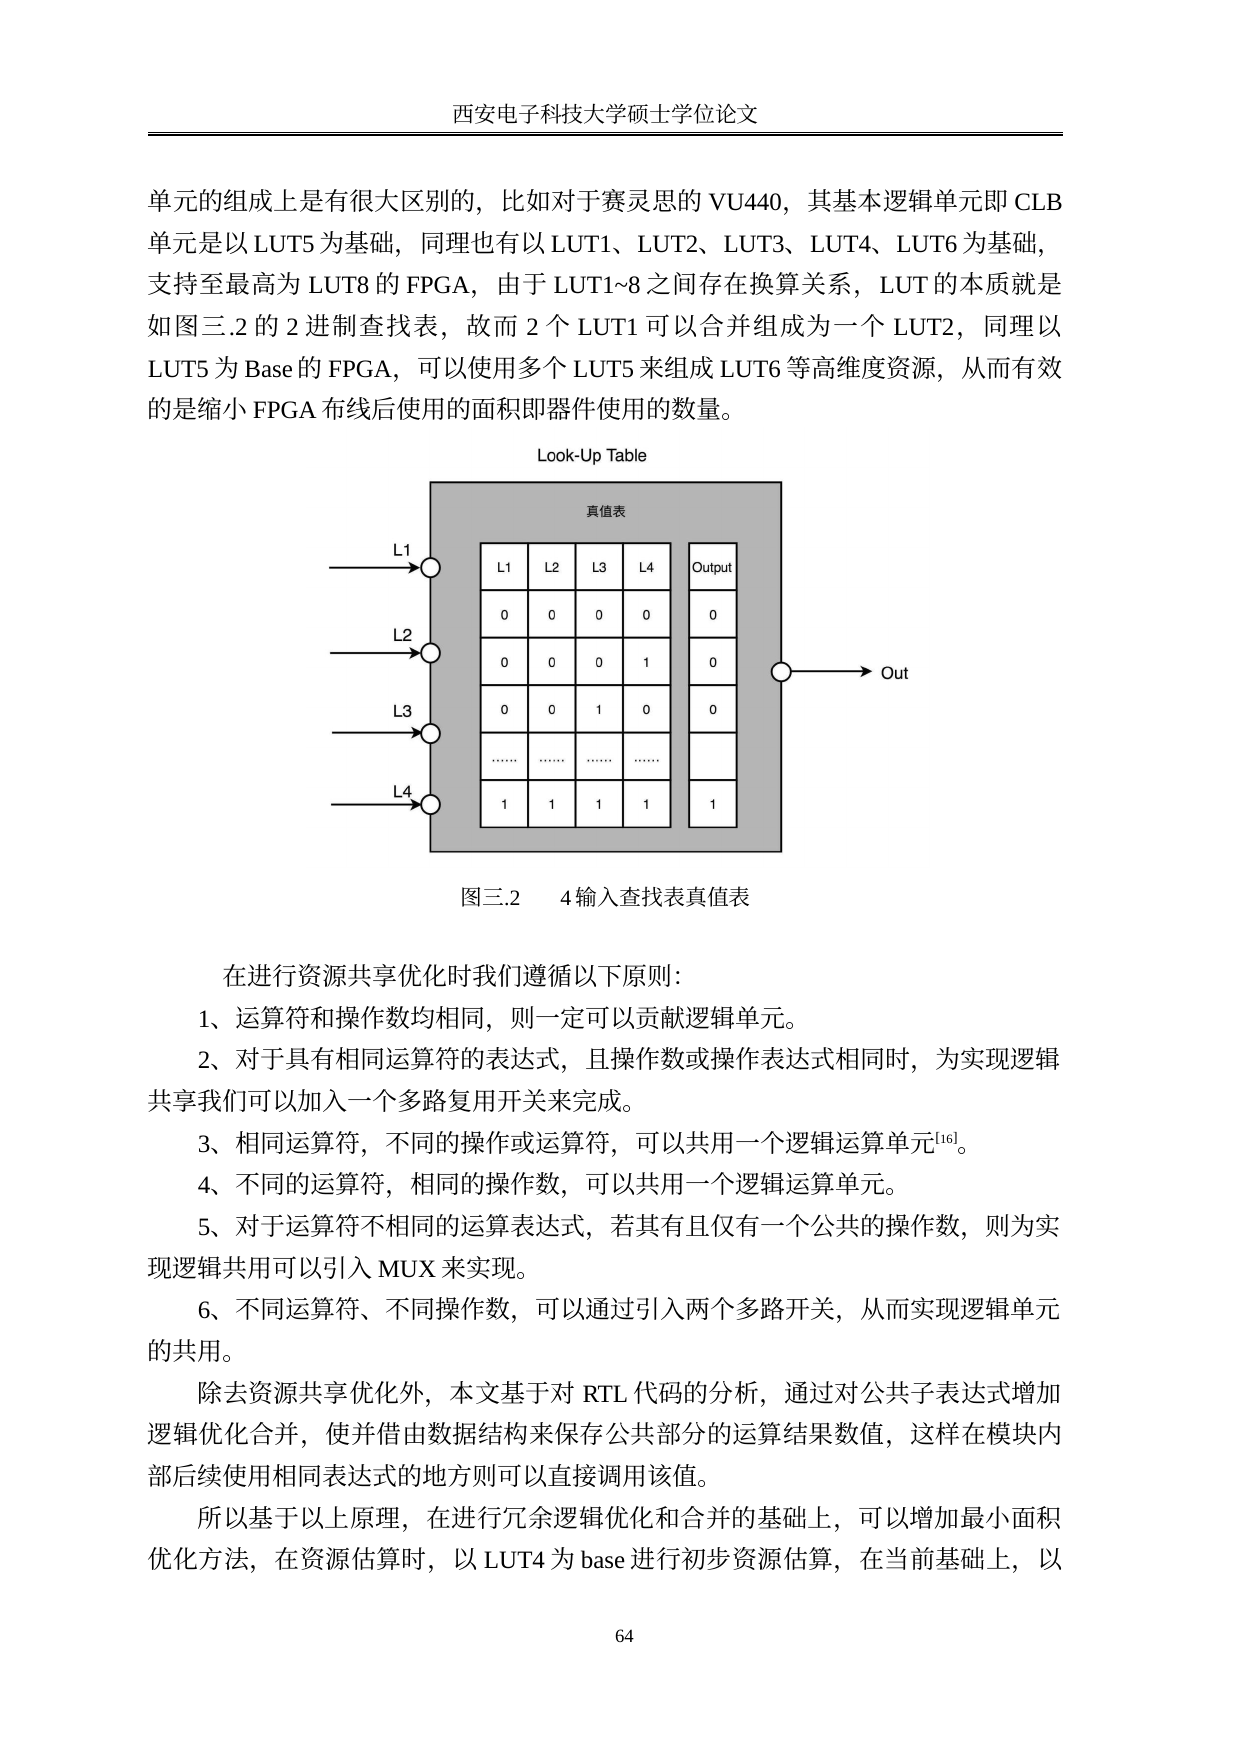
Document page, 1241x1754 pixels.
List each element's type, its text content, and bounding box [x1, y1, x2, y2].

text 在进行资源共享优化时我们遵循以下原则： [148, 952, 1063, 994]
text 4输入查找表真值表 [148, 880, 1063, 912]
text 除去资源共享优化外，本文基于对RTL代码的分析，通过对公共子表达式增加逻辑优化合并，使并借由数据结构来保存公共部分的运算结果数值，这样在模块内部后续使用相同表达式的地方则可以直接调用该值。 [148, 1369, 1063, 1494]
list 对于运算符不相同的运算表达式，若其有且仅有一个公共的操作数，则为实现逻辑共用可以引入MUX来实现。 [148, 1202, 1063, 1286]
list 相同运算符，不同的操作或运算符，可以共用一个逻辑运算单元[16]。 [148, 1119, 1063, 1161]
list 运算符和操作数均相同，则一定可以贡献逻辑单元。 [148, 994, 1063, 1036]
picture [305, 427, 930, 868]
list 不同运算符、不同操作数，可以通过引入两个多路开关，从而实现逻辑单元的共用。 [148, 1286, 1063, 1369]
list 对于具有相同运算符的表达式，且操作数或操作表达式相同时，为实现逻辑共享我们可以加入一个多路复用开关来完成。 [148, 1036, 1063, 1119]
list 不同的运算符，相同的操作数，可以共用一个逻辑运算单元。 [148, 1161, 1063, 1202]
